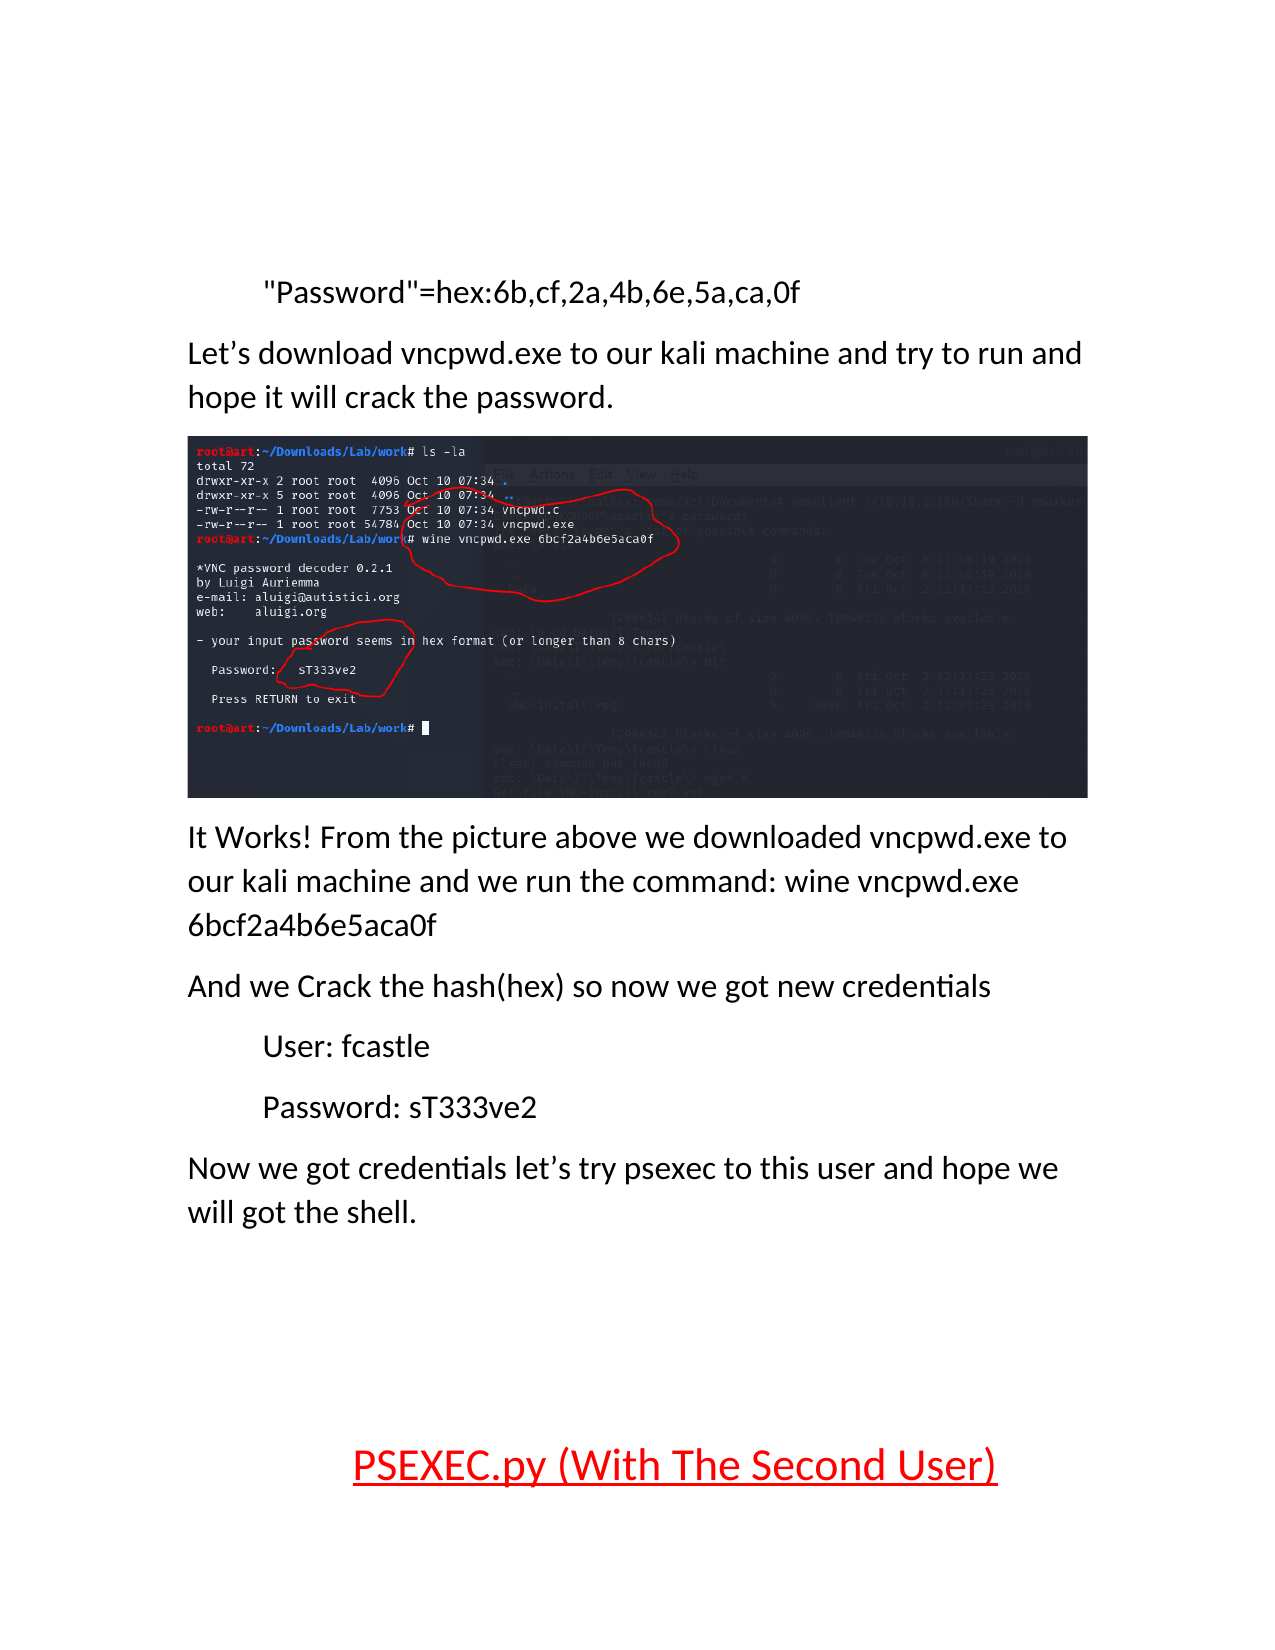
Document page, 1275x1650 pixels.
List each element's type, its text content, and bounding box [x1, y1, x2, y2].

picture [187, 436, 1088, 798]
text Now we got credentials let’s try psexec to this user and hope we will got the shell. [187, 1147, 1087, 1231]
text PSEXEC.py (With The Second User) [187, 1436, 1087, 1492]
text "Password"=hex:6b,cf,2a,4b,6e,5a,ca,0f [187, 271, 1087, 312]
text Password: sT333ve2 [187, 1086, 1087, 1127]
text Let’s download vncpwd.exe to our kali machine and try to run and hope it will crack the password. [187, 332, 1087, 416]
text User: fcastle [187, 1025, 1087, 1066]
text It Works! From the picture above we downloaded vncpwd.exe to our kali machine and we run the command: wine vncpwd.exe 6bcf2a4b6e5aca0f [187, 816, 1087, 945]
text And we Crack the hash(hex) so now we got new credentials [187, 965, 1087, 1006]
